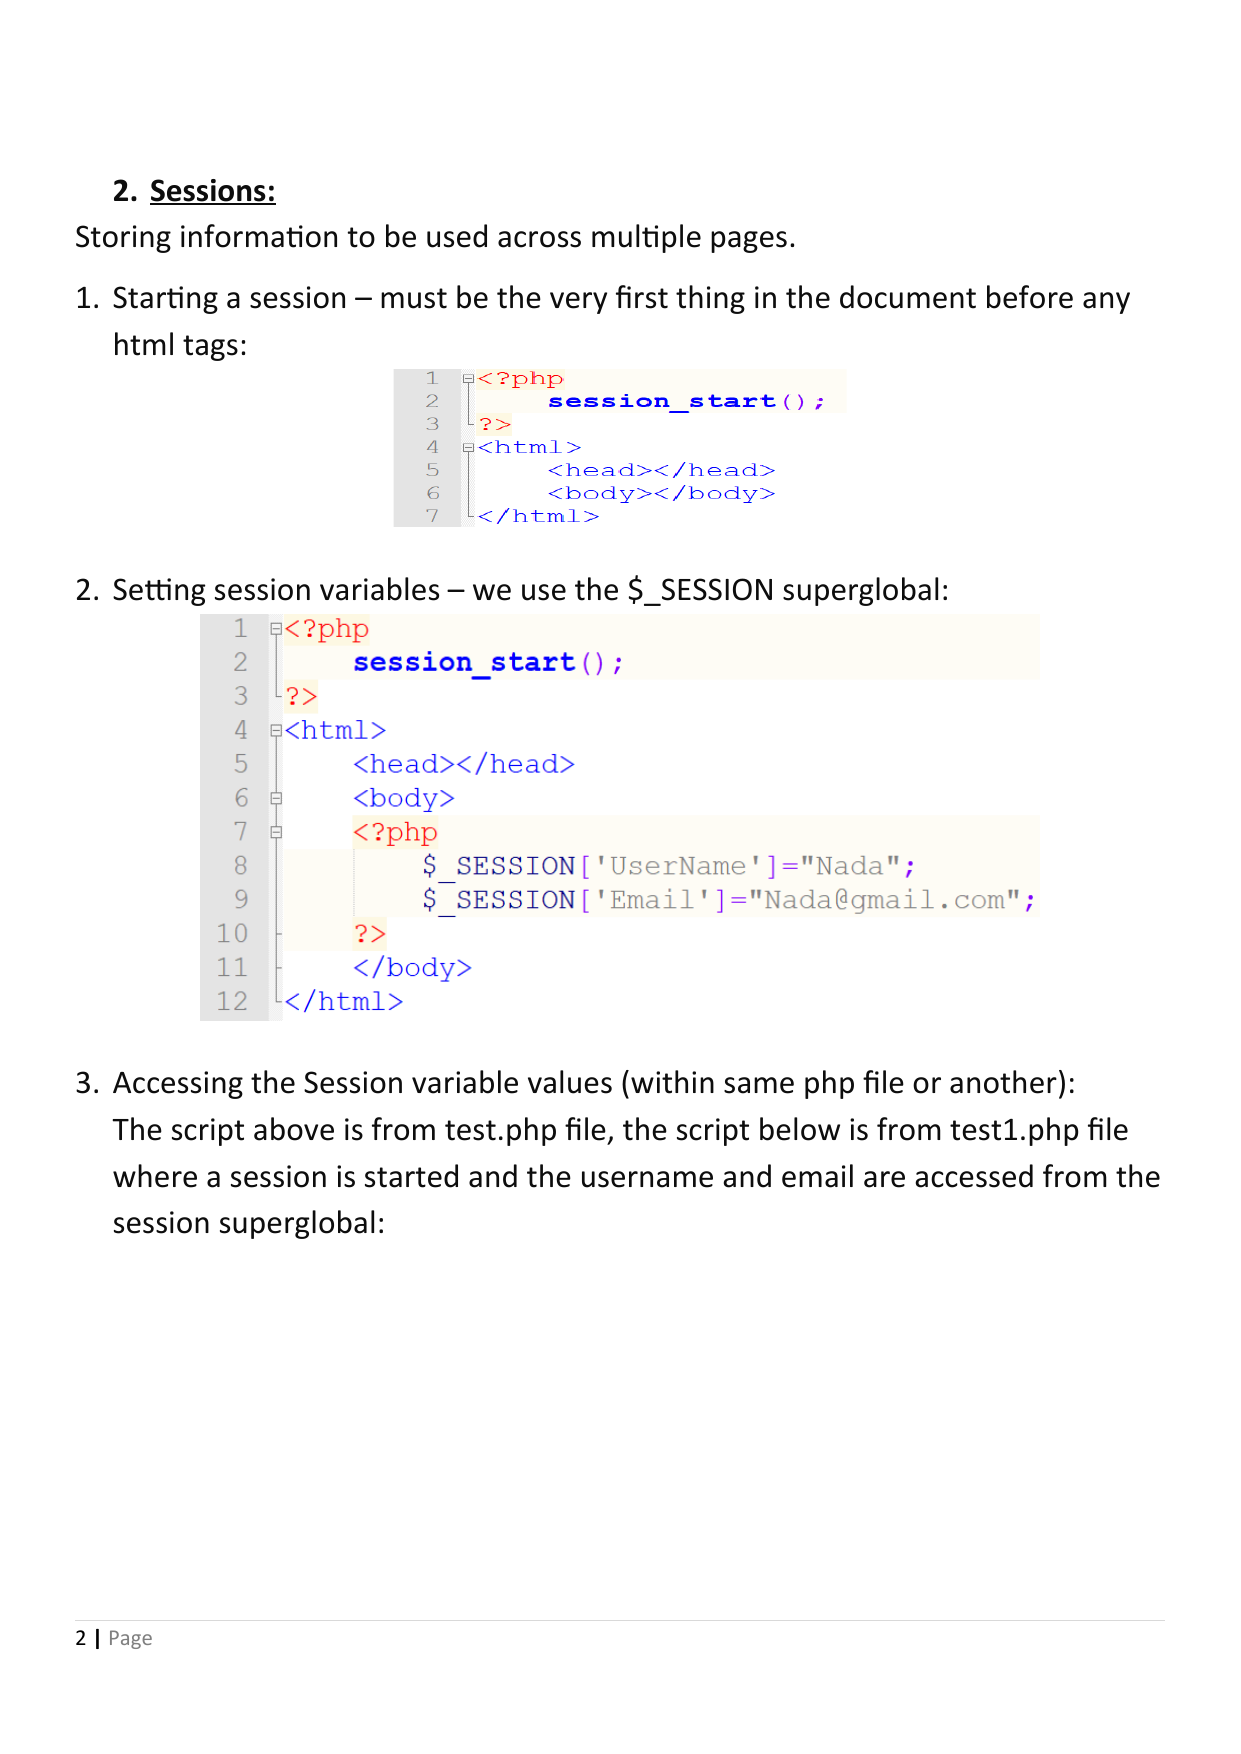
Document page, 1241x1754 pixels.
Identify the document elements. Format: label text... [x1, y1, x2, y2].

list Setting session variables – we use the $_SESSION superglobal: [75, 568, 1165, 608]
text The script above is from test.php file, the script below is from test1.php file where a session is started and the username and email are accessed from the session superglobal: [112, 1108, 1165, 1242]
picture [200, 614, 1040, 1021]
picture [393, 369, 847, 527]
list Starting a session – must be the very first thing in the document before any html tags: [75, 276, 1165, 363]
text Storing information to be used across multiple pages. [75, 215, 1165, 256]
list Sessions: [112, 168, 1125, 209]
list Accessing the Session variable values (within same php file or another): [75, 1061, 1165, 1102]
